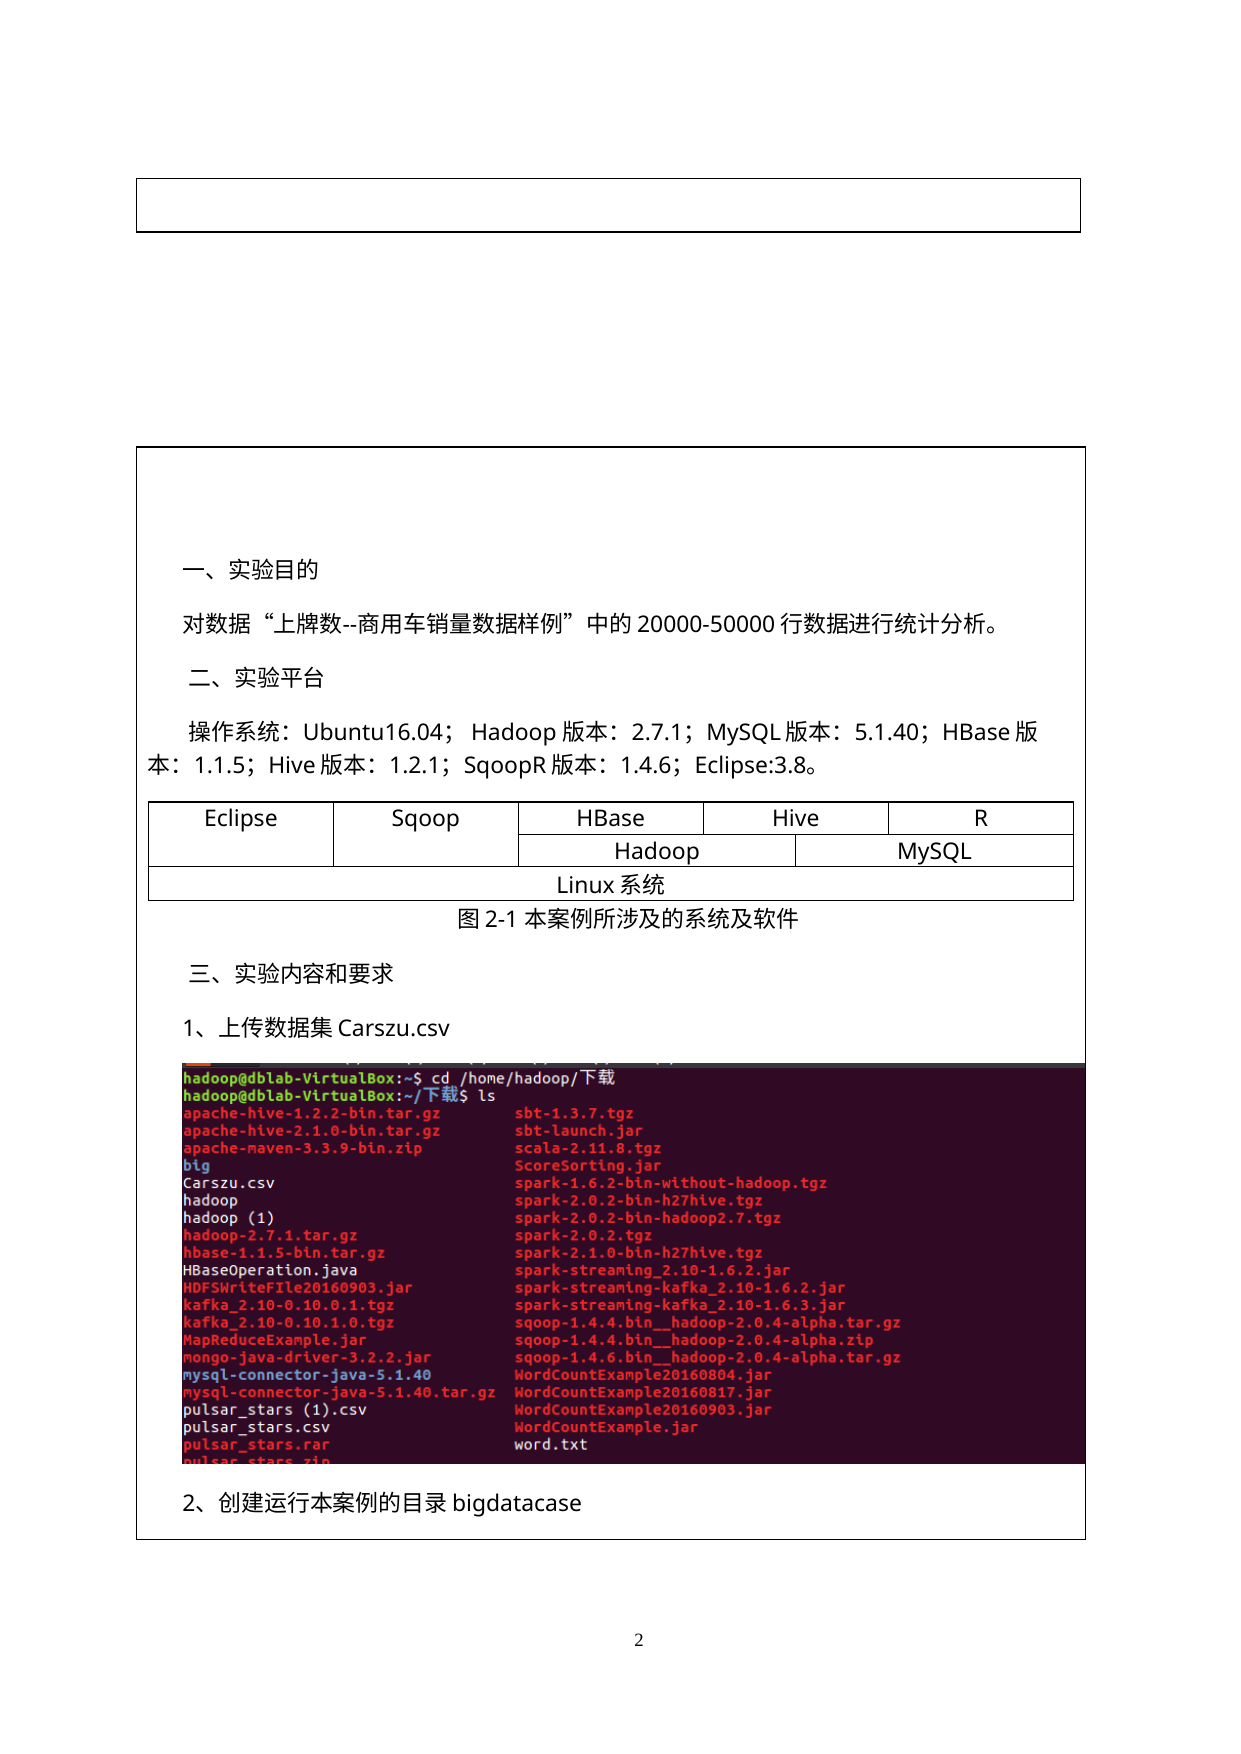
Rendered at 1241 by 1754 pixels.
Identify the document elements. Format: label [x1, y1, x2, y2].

picture [182, 1063, 1086, 1464]
table_header [137, 179, 1080, 231]
table_header [137, 448, 1085, 1539]
